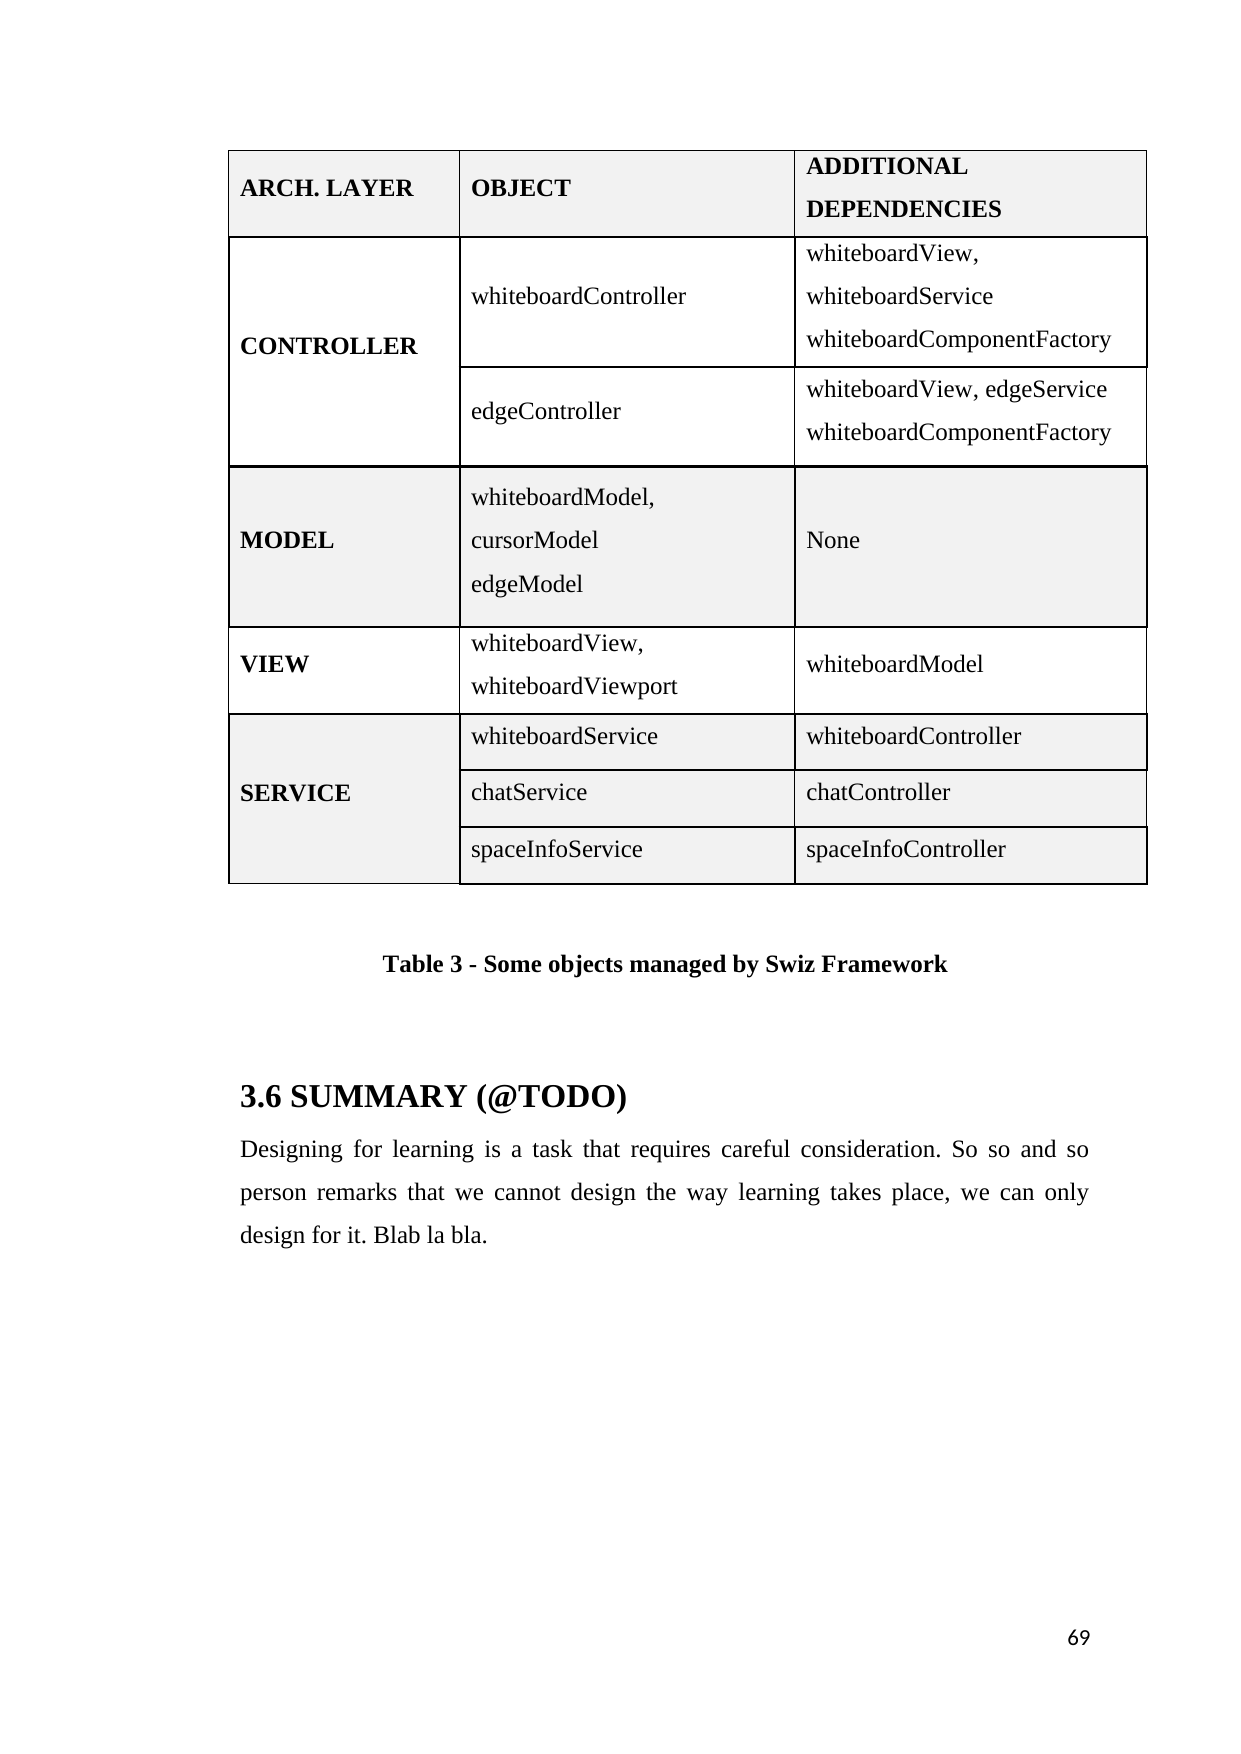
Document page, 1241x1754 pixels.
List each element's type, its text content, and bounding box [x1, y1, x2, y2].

text Table 3 - Some objects managed by Swiz Framework [240, 949, 1090, 977]
text Designing for learning is a task that requires careful consideration. So so and so person remarks that we cannot design the way learning takes place, we can only design for it. Blab la bla. [240, 1134, 1090, 1249]
table_cell spaceInfoService [461, 828, 794, 883]
table_cell edgeController [461, 368, 794, 465]
table_cell chatController [795, 771, 1146, 826]
table_cell spaceInfoController [796, 828, 1146, 883]
table_cell whiteboardService [461, 715, 794, 769]
table_cell whiteboardController [461, 238, 794, 366]
table_header ARCH. LAYER [229, 151, 459, 236]
table_cell chatService [461, 771, 794, 826]
table_cell SERVICE [230, 715, 459, 883]
table_cell None [796, 468, 1146, 626]
subtitle 3.6 SUMMARY (@TODO) [240, 1077, 1090, 1115]
table_header OBJECT [460, 151, 794, 236]
table_cell whiteboardController [796, 715, 1146, 769]
table_cell VIEW [229, 628, 459, 713]
table_cell whiteboardView, edgeService whiteboardComponentFactory [795, 368, 1146, 465]
table_cell MODEL [230, 468, 459, 626]
table_cell CONTROLLER [230, 238, 459, 465]
table_header ADDITIONAL DEPENDENCIES [795, 151, 1146, 236]
table_cell whiteboardModel, cursorModel edgeModel [461, 468, 794, 626]
table_cell whiteboardModel [795, 628, 1146, 713]
table_cell whiteboardView, whiteboardService whiteboardComponentFactory [796, 238, 1146, 366]
table_cell whiteboardView, whiteboardViewport [460, 628, 794, 713]
